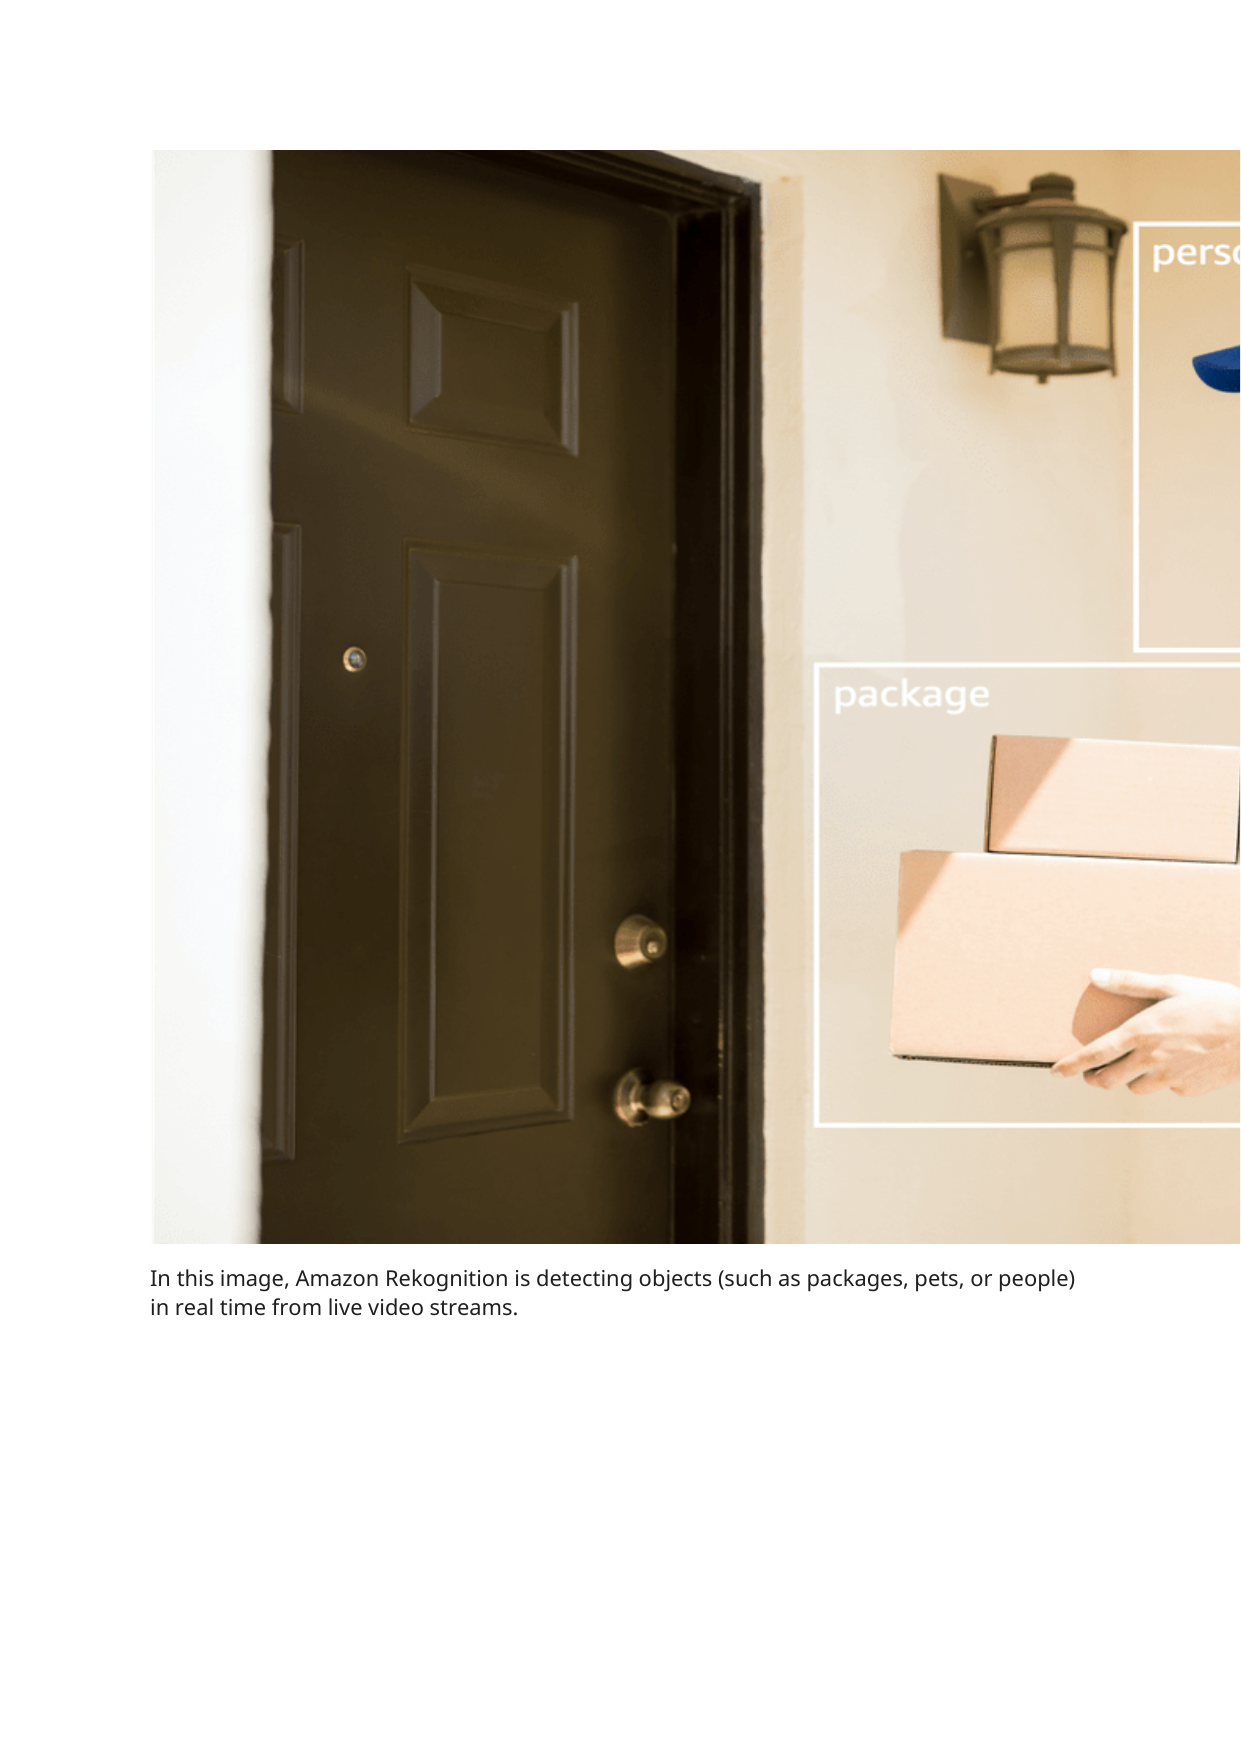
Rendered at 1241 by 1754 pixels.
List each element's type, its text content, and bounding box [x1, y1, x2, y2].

picture [150, 150, 1241, 1244]
text In this image, Amazon Rekognition is detecting objects (such as packages, pets, or people) in real time from live video streams. [150, 1263, 1090, 1322]
